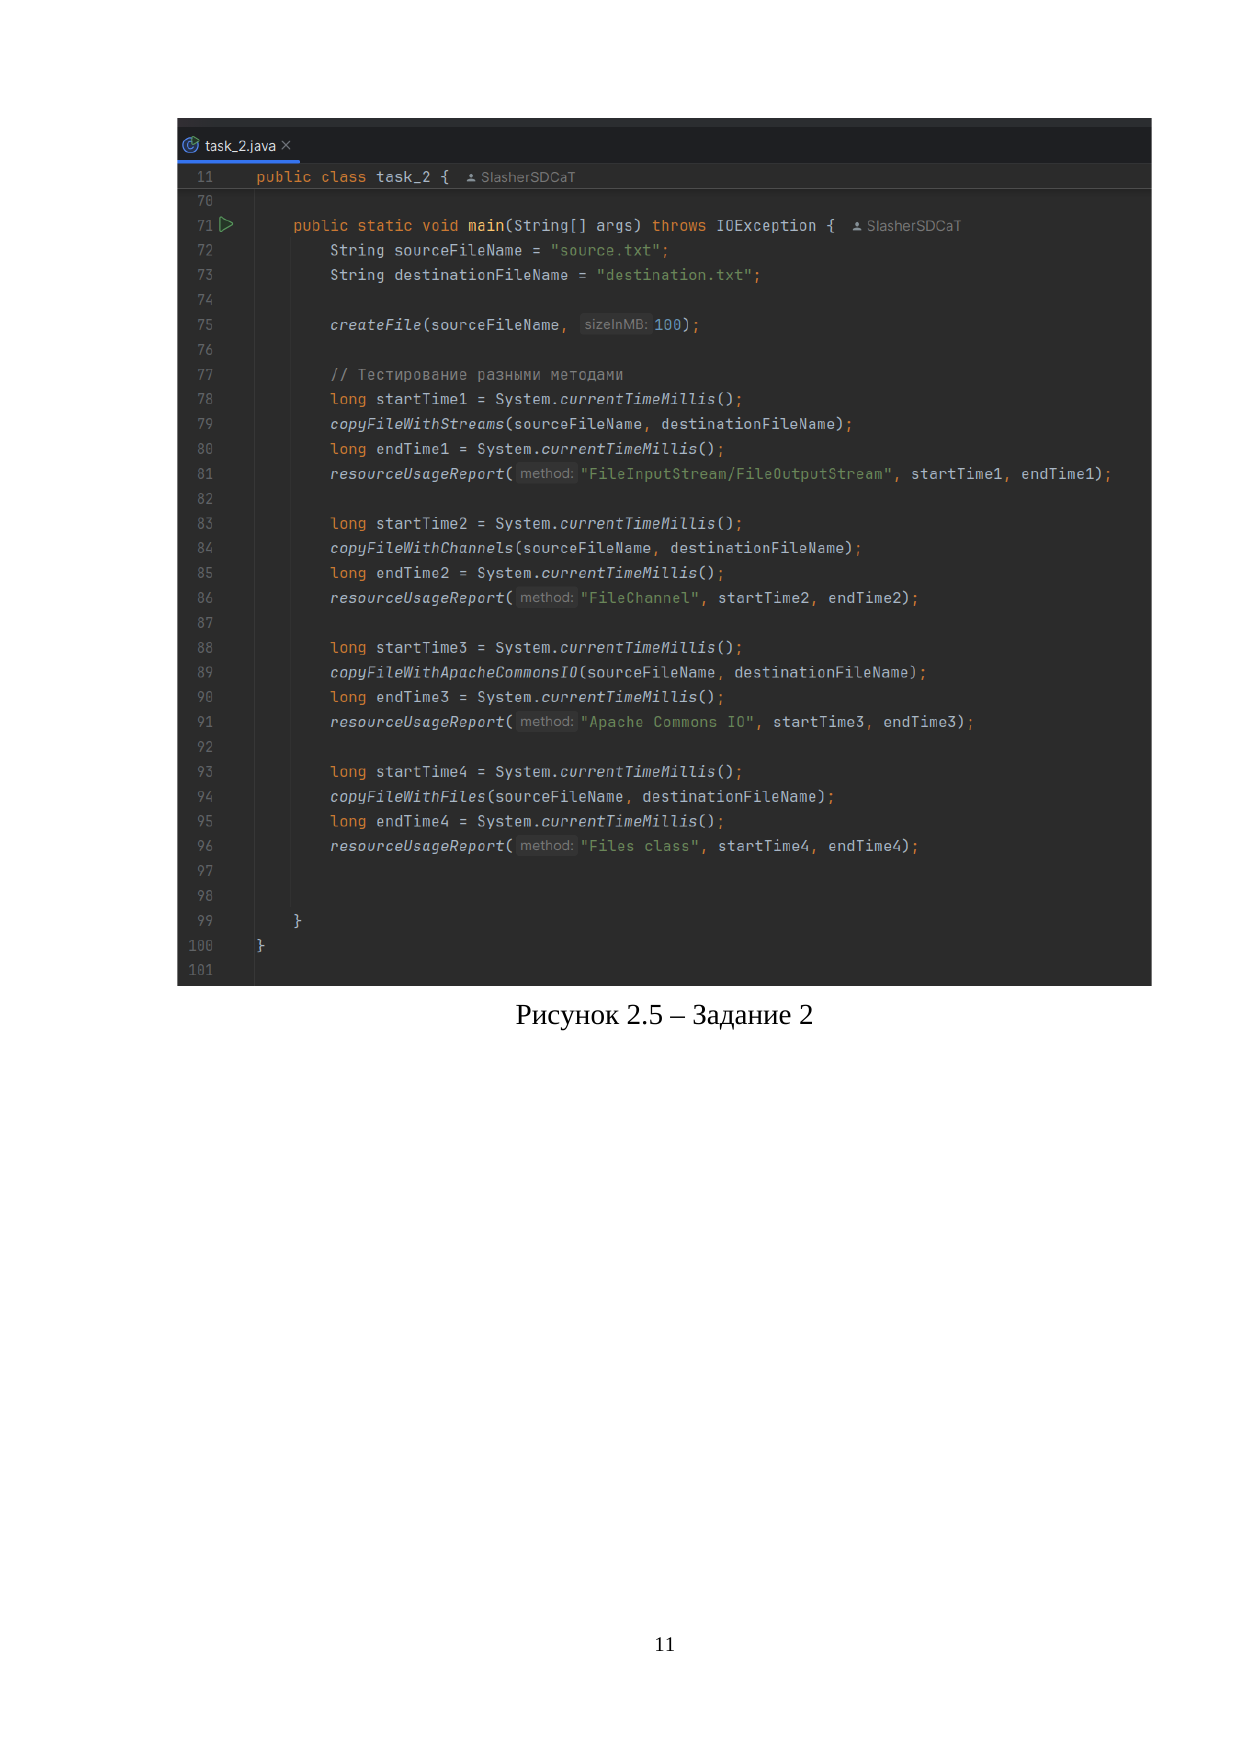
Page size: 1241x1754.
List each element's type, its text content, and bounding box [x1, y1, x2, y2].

text Рисунок 2.5 – Задание 2 [177, 997, 1152, 1031]
picture [177, 118, 1152, 986]
